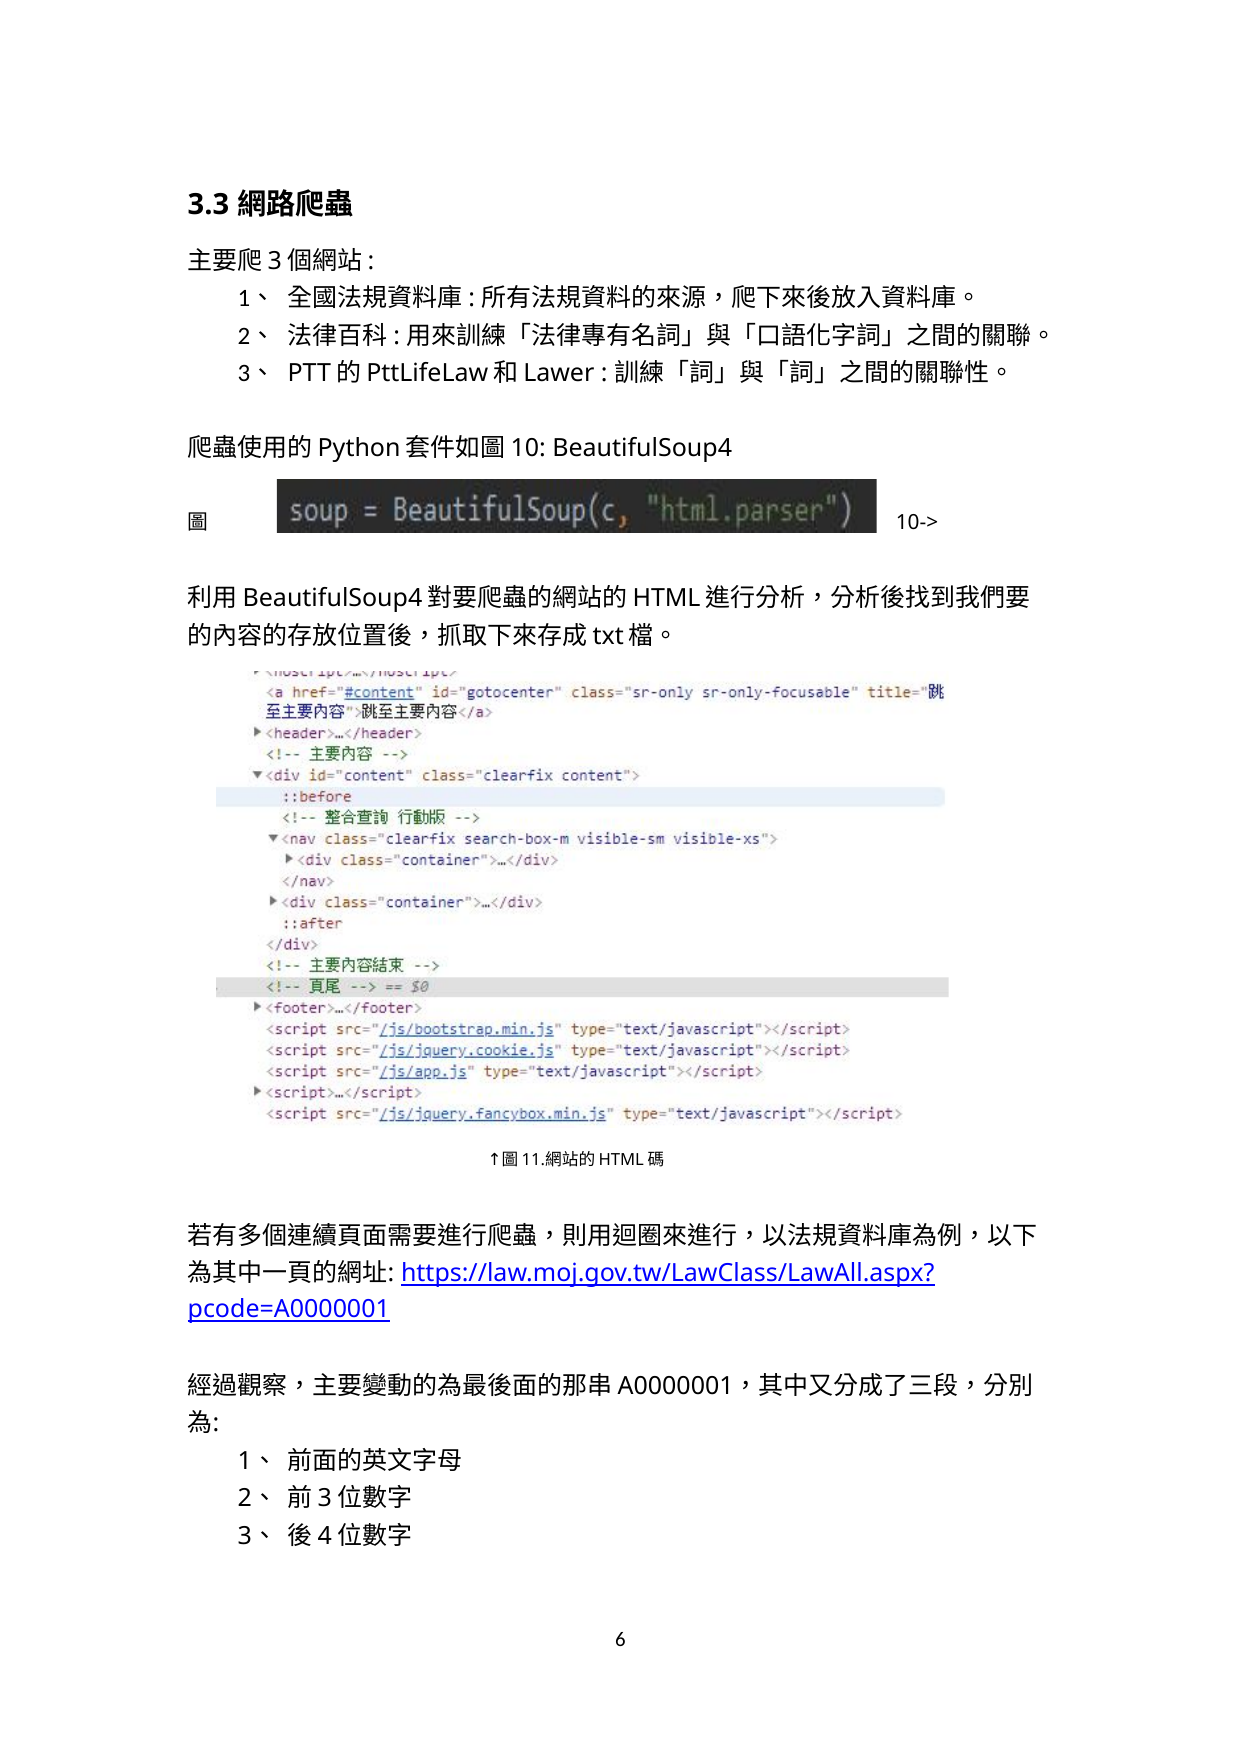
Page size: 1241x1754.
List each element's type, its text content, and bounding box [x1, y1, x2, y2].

text 爬蟲使用的Python套件如圖10: BeautifulSoup4 [187, 427, 1053, 464]
text 圖10-> [187, 502, 1053, 539]
list 後4位數字 [237, 1514, 1053, 1552]
list 前面的英文字母 [237, 1439, 1053, 1477]
list 前3位數字 [237, 1477, 1053, 1514]
list PTT的PttLifeLaw和Lawer : 訓練「詞」與「詞」之間的關聯性。 [237, 352, 1053, 389]
text ↑圖11.網站的HTML碼 [437, 652, 1053, 1177]
list 全國法規資料庫 : 所有法規資料的來源，爬下來後放入資料庫。 [237, 277, 1053, 314]
picture [216, 671, 949, 1128]
text 利用BeautifulSoup4對要爬蟲的網站的HTML進行分析，分析後找到我們要的內容的存放位置後，抓取下來存成txt檔。 [187, 577, 1053, 652]
text 主要爬3個網站 : [187, 239, 1053, 277]
text 經過觀察，主要變動的為最後面的那串A0000001，其中又分成了三段，分別為: [187, 1364, 1053, 1439]
text 若有多個連續頁面需要進行爬蟲，則用迴圈來進行，以法規資料庫為例，以下為其中一頁的網址: https://law.moj.gov.tw/LawClass/LawAll.aspx?pcode=A0000001 [187, 1214, 1053, 1327]
list 法律百科 : 用來訓練「法律專有名詞」與「口語化字詞」之間的關聯。 [237, 314, 1053, 352]
picture [276, 479, 877, 533]
text 3.3 網路爬蟲 [187, 164, 1053, 239]
